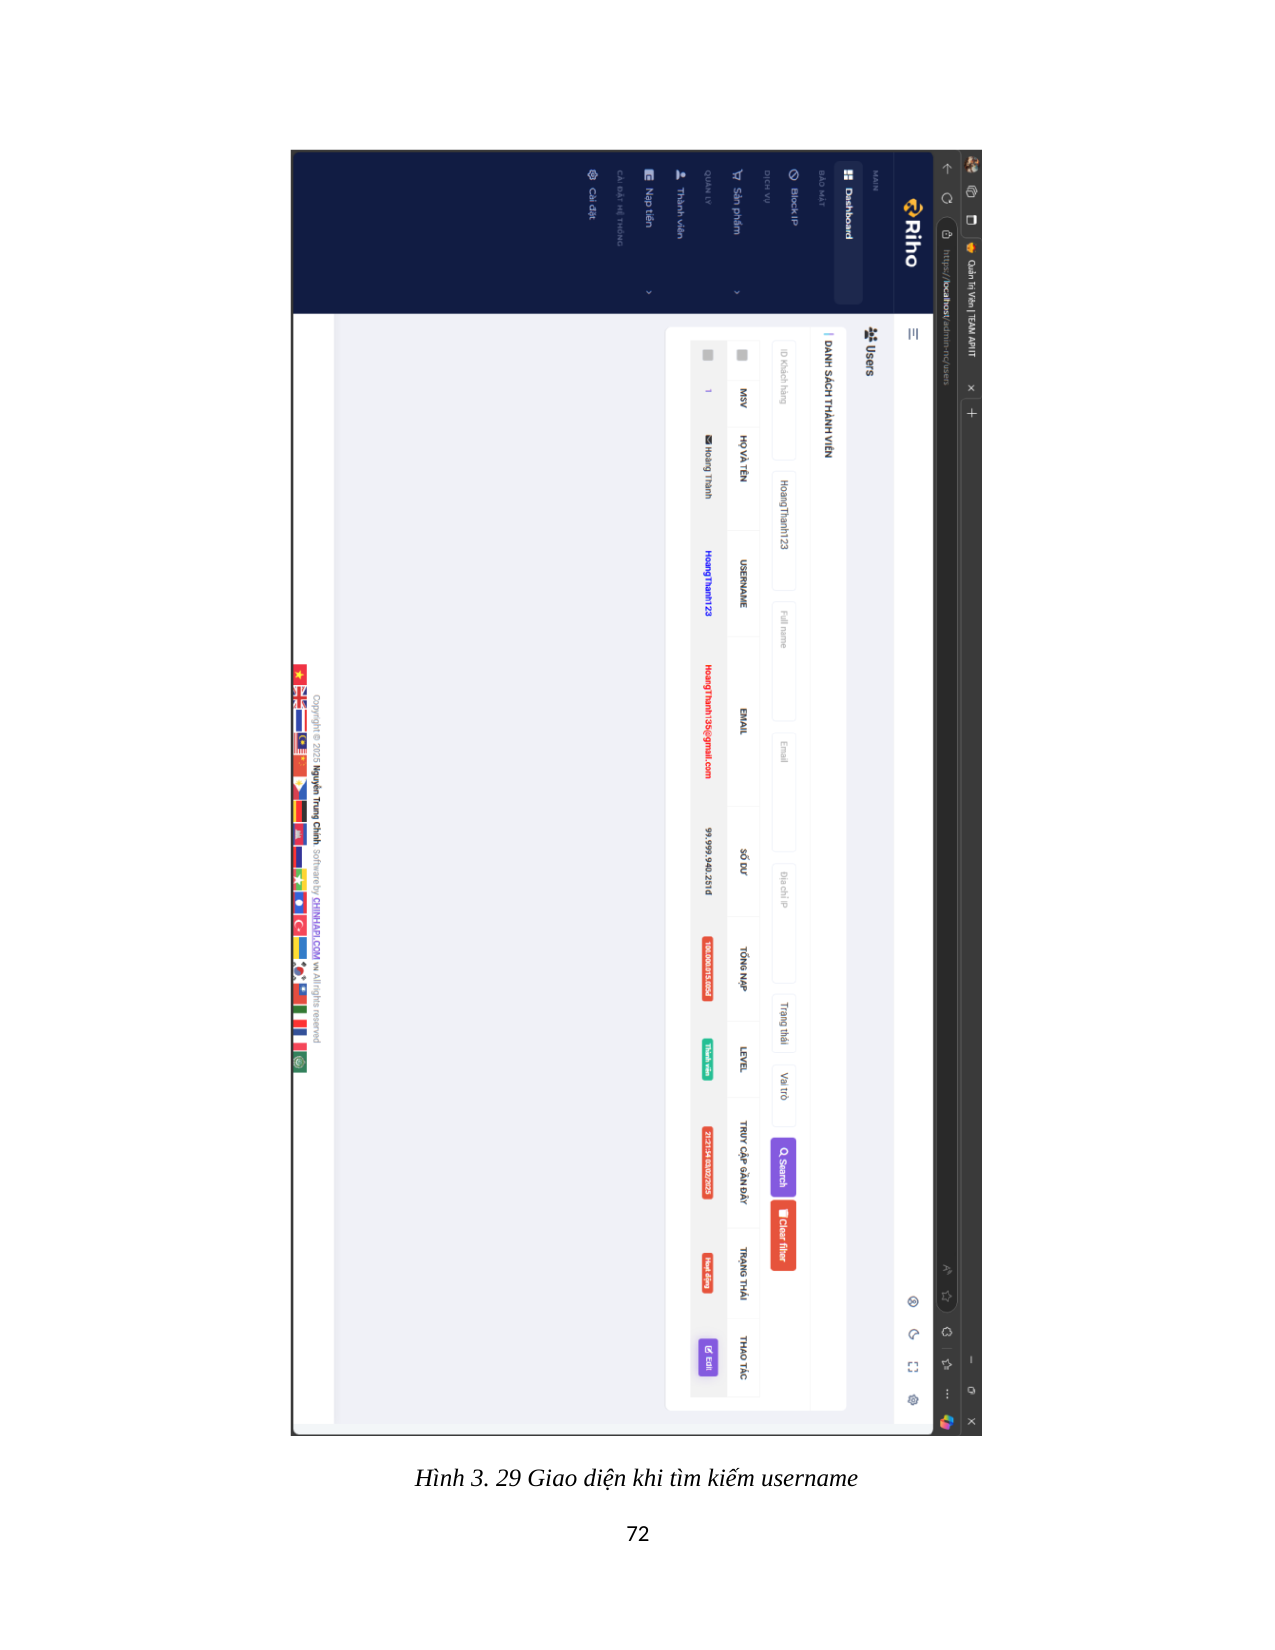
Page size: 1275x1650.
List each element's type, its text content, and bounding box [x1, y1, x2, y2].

picture [291, 151, 982, 1435]
text Hình 3. 29 Giao diện khi tìm kiếm username [150, 1463, 1125, 1491]
